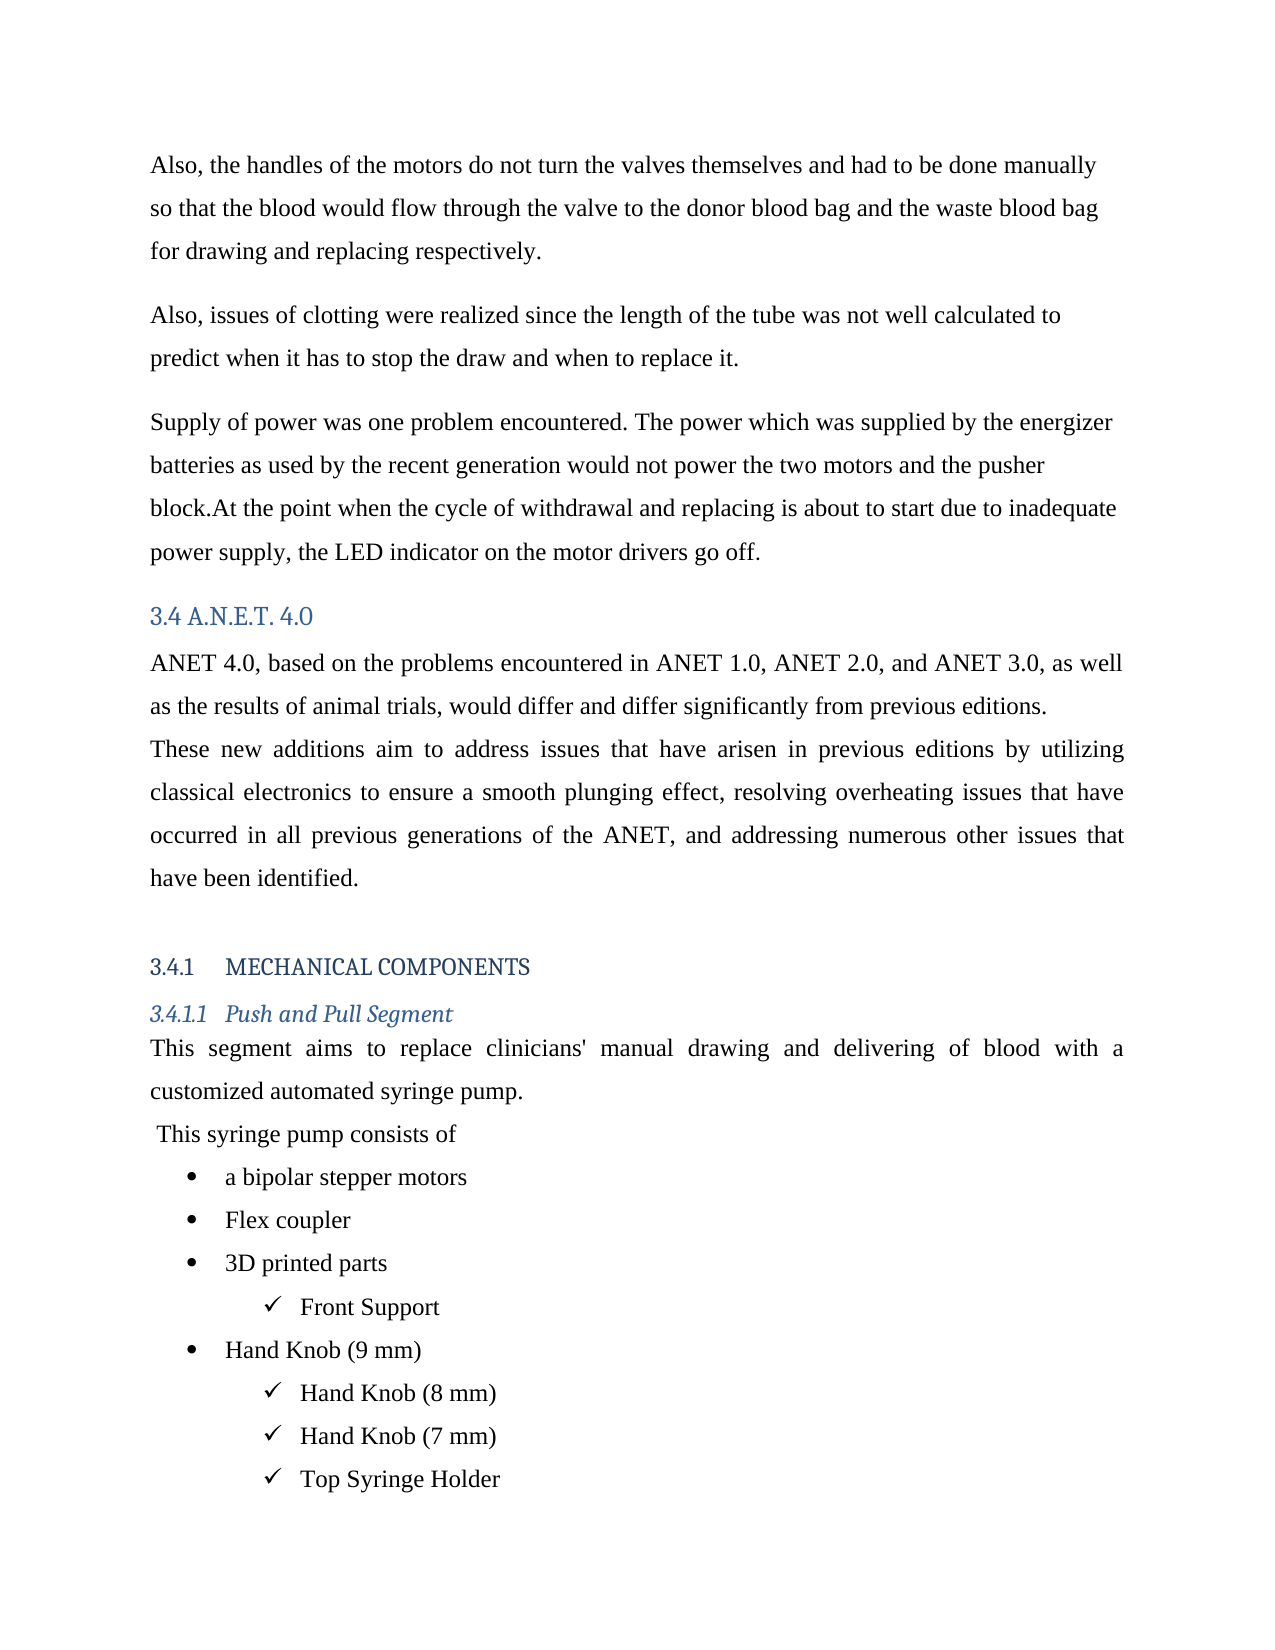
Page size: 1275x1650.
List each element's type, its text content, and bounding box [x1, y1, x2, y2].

list Hand Knob (7 mm) [262, 1421, 1125, 1450]
list Flex coupler [187, 1205, 1125, 1234]
text ANET 4.0, based on the problems encountered in ANET 1.0, ANET 2.0, and ANET 3.0, as well as the results of animal trials, would differ and differ significantly from previous editions. [150, 648, 1125, 719]
subtitle 3.4.1.1 Push and Pull Segment [150, 1000, 1125, 1029]
list 3D printed parts [187, 1248, 1125, 1277]
list Front Support [262, 1292, 1125, 1320]
text Supply of power was one problem encountered. The power which was supplied by the energizer batteries as used by the recent generation would not power the two motors and the pusher block.At the point when the cycle of withdrawal and replacing is about to start due to inadequate power supply, the LED indicator on the motor drivers go off. [150, 407, 1125, 566]
text Also, the handles of the motors do not turn the valves themselves and had to be done manually so that the blood would flow through the valve to the donor blood bag and the waste blood bag for drawing and replacing respectively. [150, 150, 1125, 265]
text Also, issues of clotting were realized since the length of the tube was not well calculated to predict when it has to stop the draw and when to replace it. [150, 300, 1125, 372]
subtitle 3.4 A.N.E.T. 4.0 [150, 601, 1125, 632]
subtitle 3.4.1 MECHANICAL COMPONENTS [150, 953, 1125, 981]
list a bipolar stepper motors [187, 1162, 1125, 1191]
list Hand Knob (8 mm) [262, 1378, 1125, 1407]
list Hand Knob (9 mm) [187, 1335, 1125, 1363]
text This syringe pump consists of [150, 1119, 1125, 1148]
list Top Syringe Holder [262, 1464, 1125, 1493]
text These new additions aim to address issues that have arisen in previous editions by utilizing classical electronics to ensure a smooth plunging effect, resolving overheating issues that have occurred in all previous generations of the ANET, and addressing numerous other issues that have been identified. [150, 734, 1125, 892]
text This segment aims to replace clinicians' manual drawing and delivering of blood with a customized automated syringe pump. [150, 1033, 1125, 1105]
